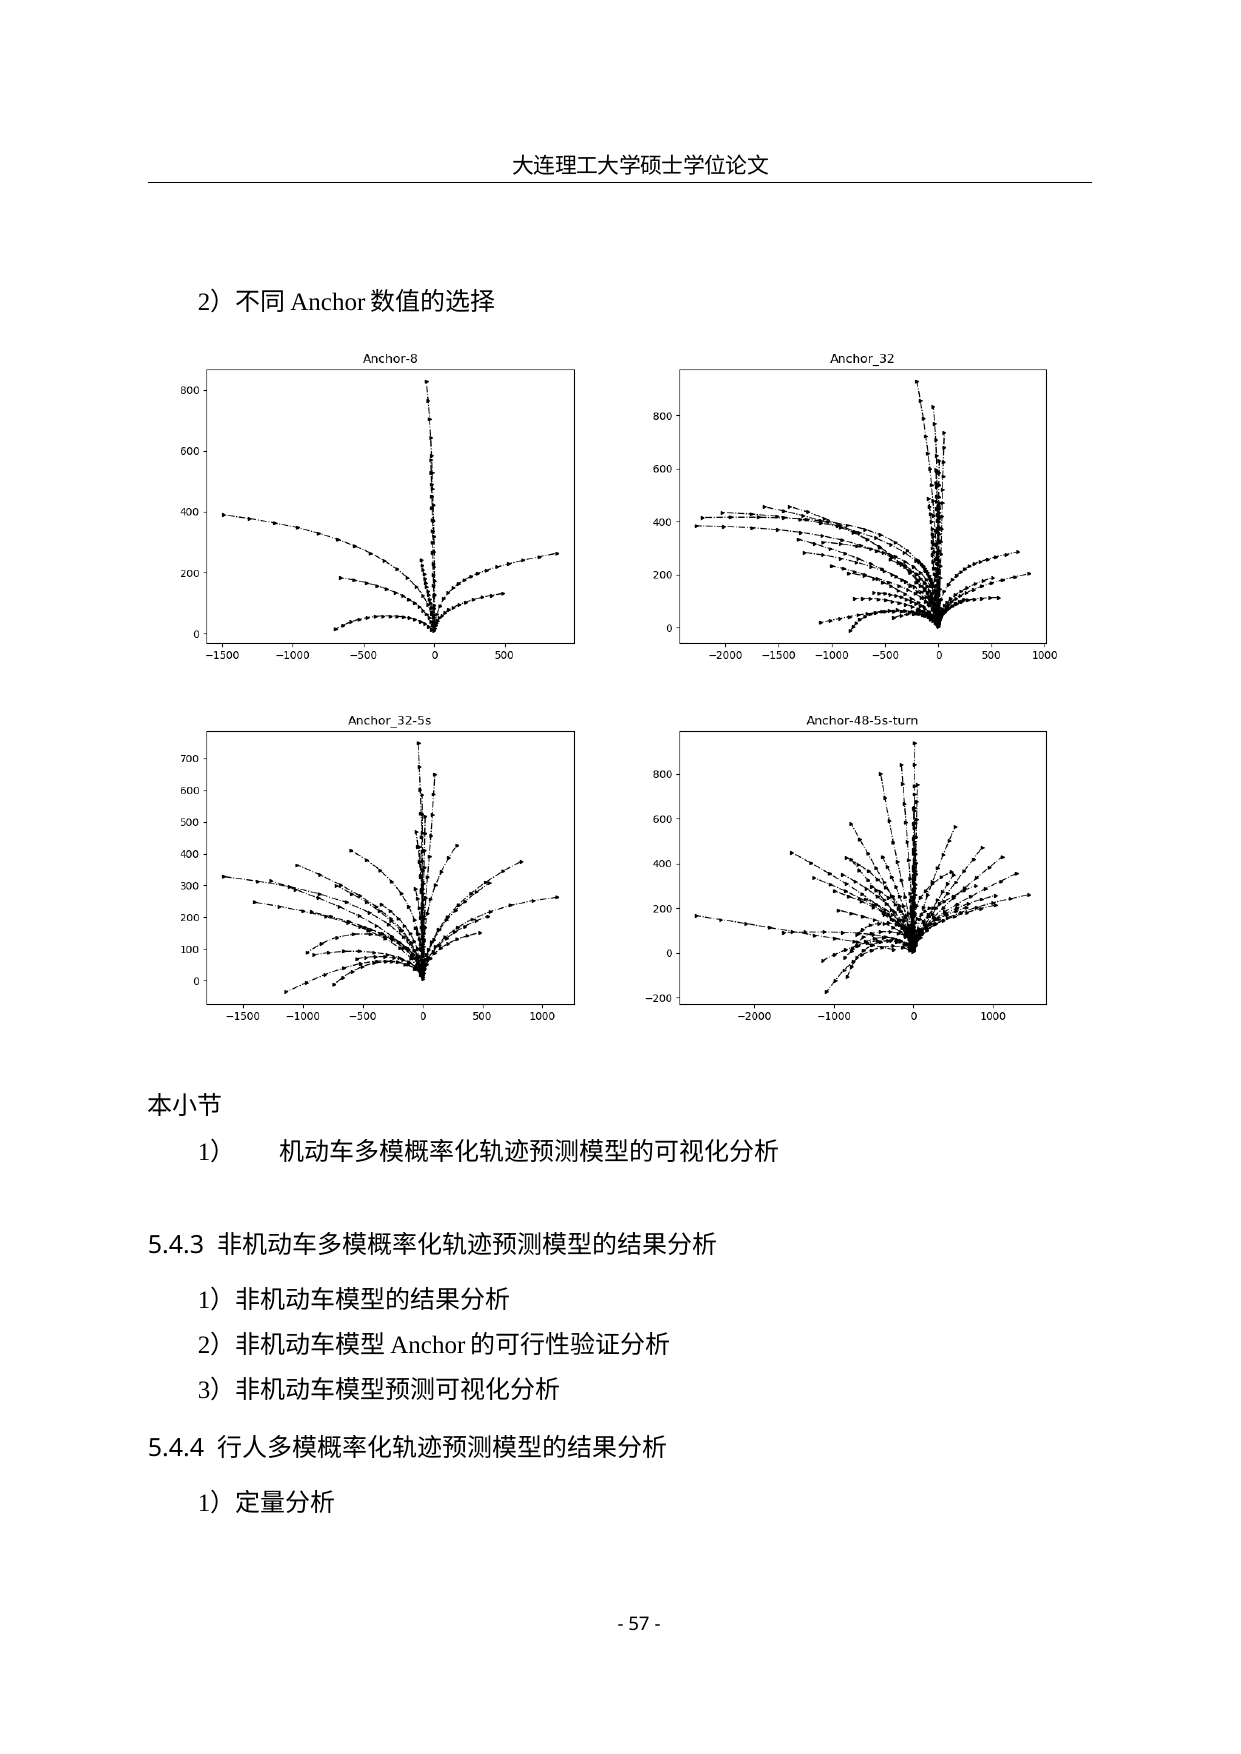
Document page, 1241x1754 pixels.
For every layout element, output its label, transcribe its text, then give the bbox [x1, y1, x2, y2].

text 2）非机动车模型Anchor的可行性验证分析 [148, 1324, 1092, 1361]
text 3）非机动车模型预测可视化分析 [148, 1370, 1092, 1406]
list 机动车多模概率化轨迹预测模型的可视化分析 [198, 1131, 1092, 1167]
picture [147, 326, 1093, 682]
picture [147, 688, 1093, 1043]
text 2）不同Anchor数值的选择 [148, 281, 1092, 318]
text 1）非机动车模型的结果分析 [148, 1279, 1092, 1316]
subtitle 5.4.4 行人多模概率化轨迹预测模型的结果分析 [148, 1428, 1092, 1464]
text 本小节 [148, 1086, 1092, 1122]
text 1）定量分析 [148, 1482, 1092, 1518]
subtitle 5.4.3 非机动车多模概率化轨迹预测模型的结果分析 [148, 1225, 1092, 1261]
